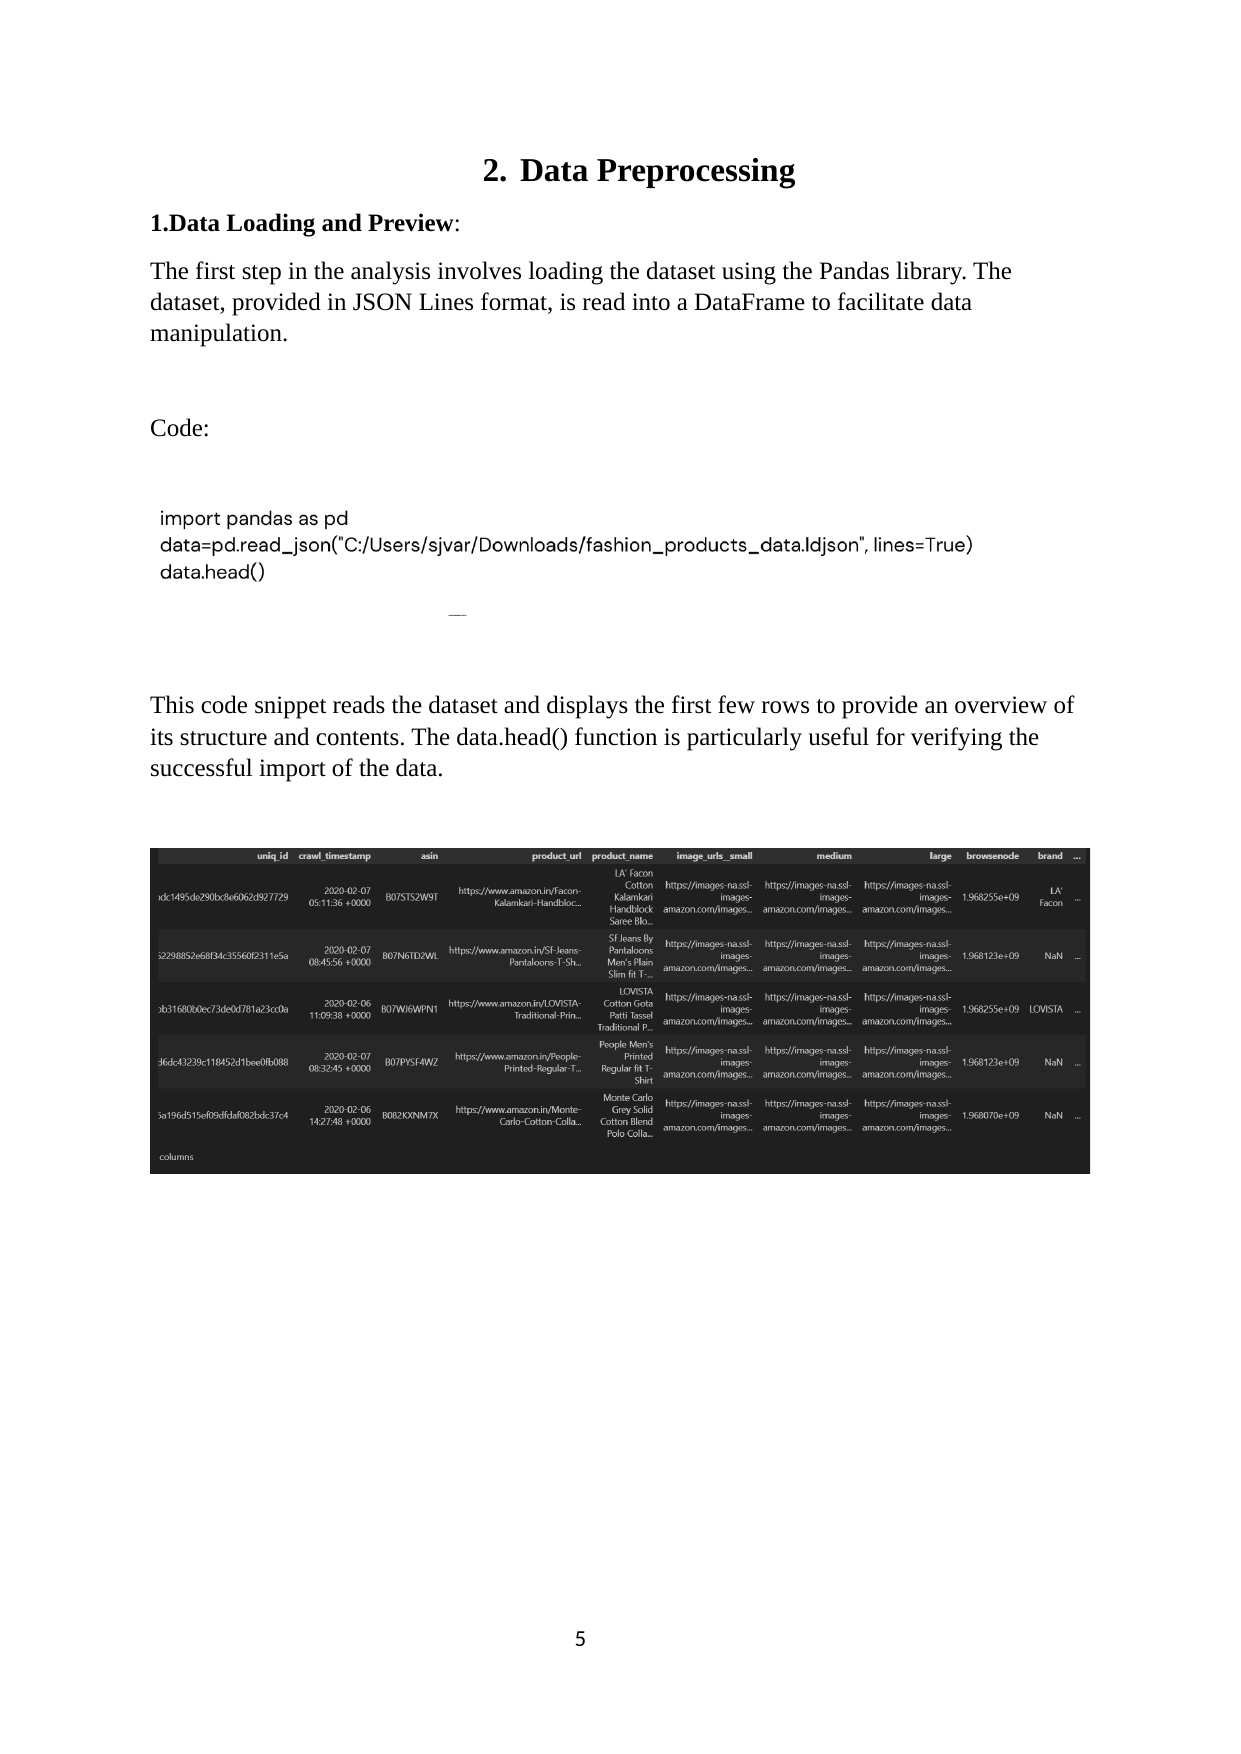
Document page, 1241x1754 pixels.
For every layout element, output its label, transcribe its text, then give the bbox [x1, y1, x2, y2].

text The first step in the analysis involves loading the dataset using the Pandas library. The dataset, provided in JSON Lines format, is read into a DataFrame to facilitate data manipulation. [150, 256, 1090, 347]
picture [150, 848, 1091, 1174]
text This code snippet reads the dataset and displays the first few rows to provide an overview of its structure and contents. The data.head() function is particularly useful for verifying the successful import of the data. [150, 691, 1090, 781]
text 1.Data Loading and Preview: [150, 208, 1090, 237]
text Code: [150, 413, 1090, 442]
list Data Preprocessing [187, 150, 1090, 188]
picture [150, 461, 1091, 624]
